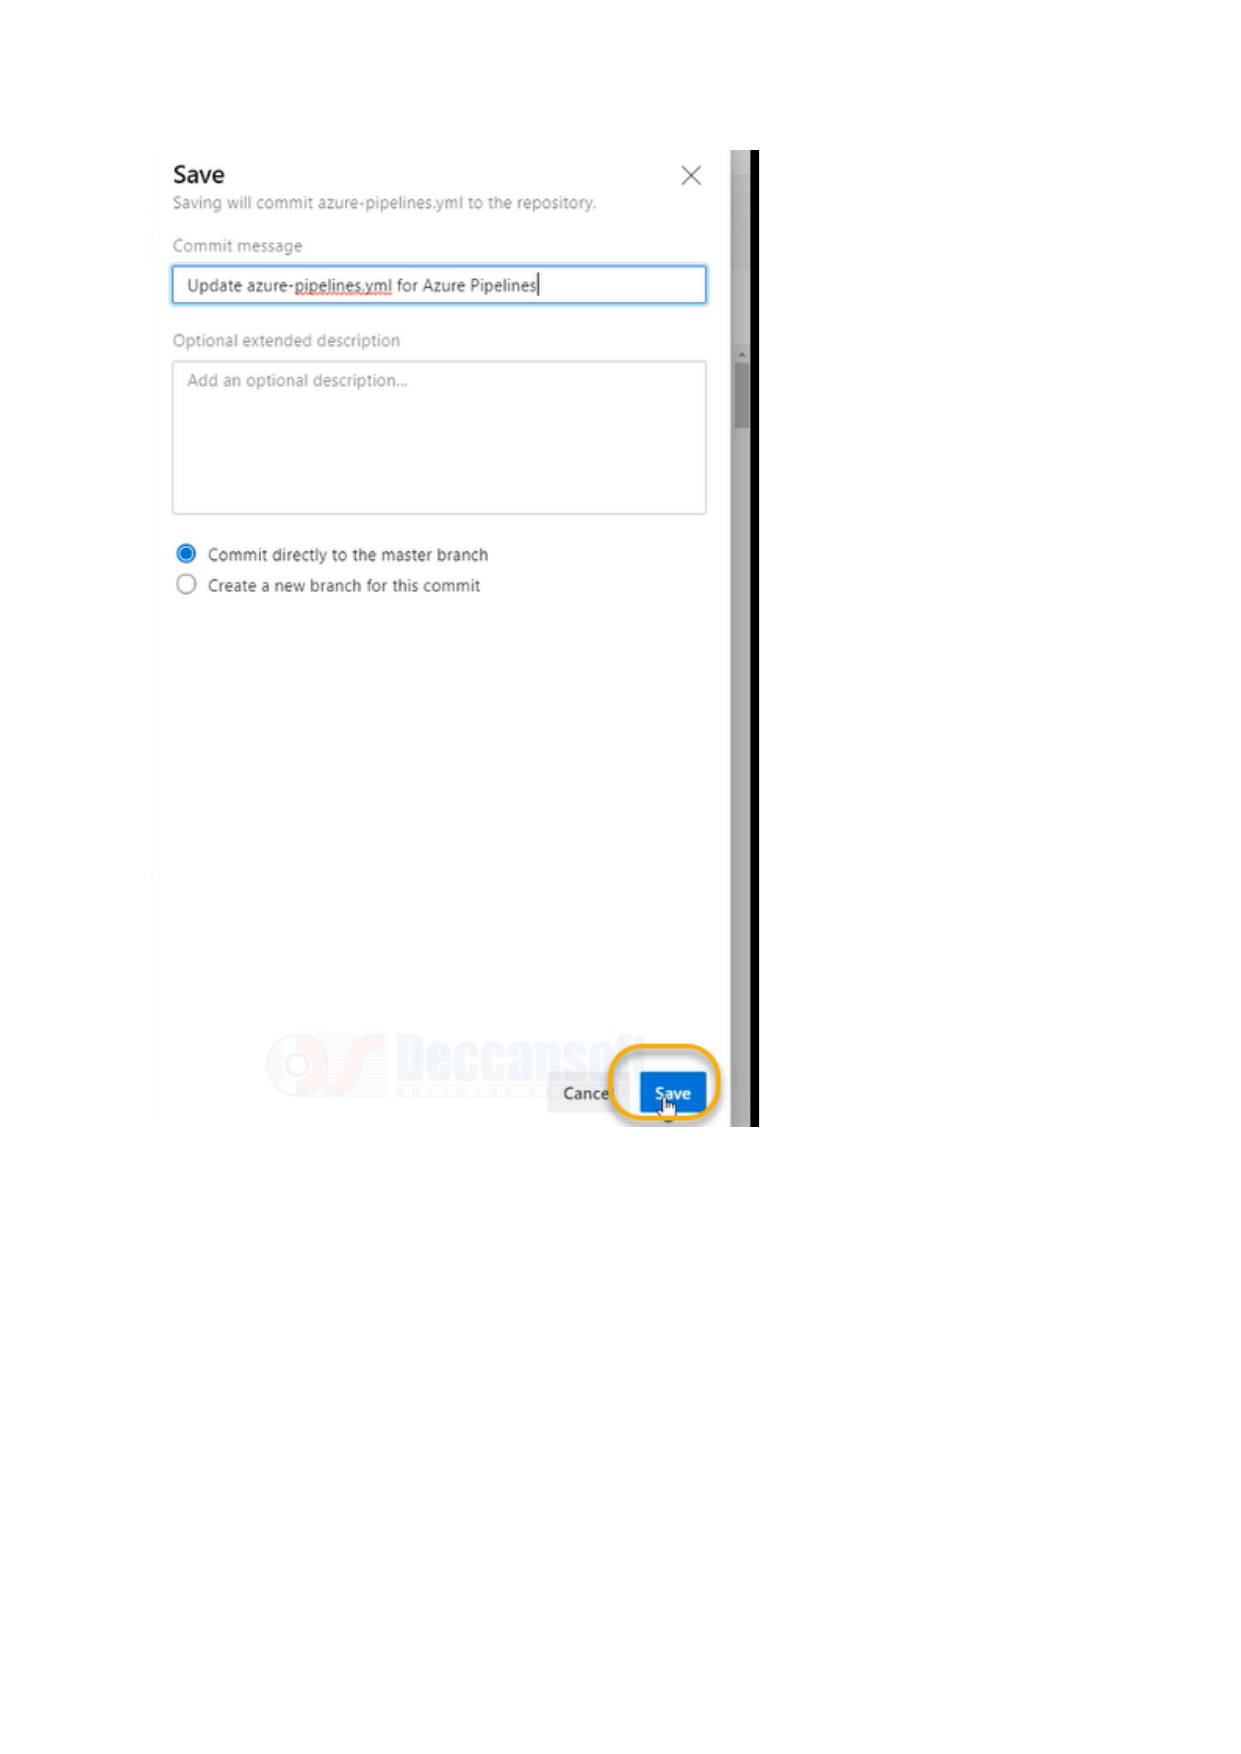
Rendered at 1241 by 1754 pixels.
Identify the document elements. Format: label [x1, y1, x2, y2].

picture [150, 150, 760, 1127]
